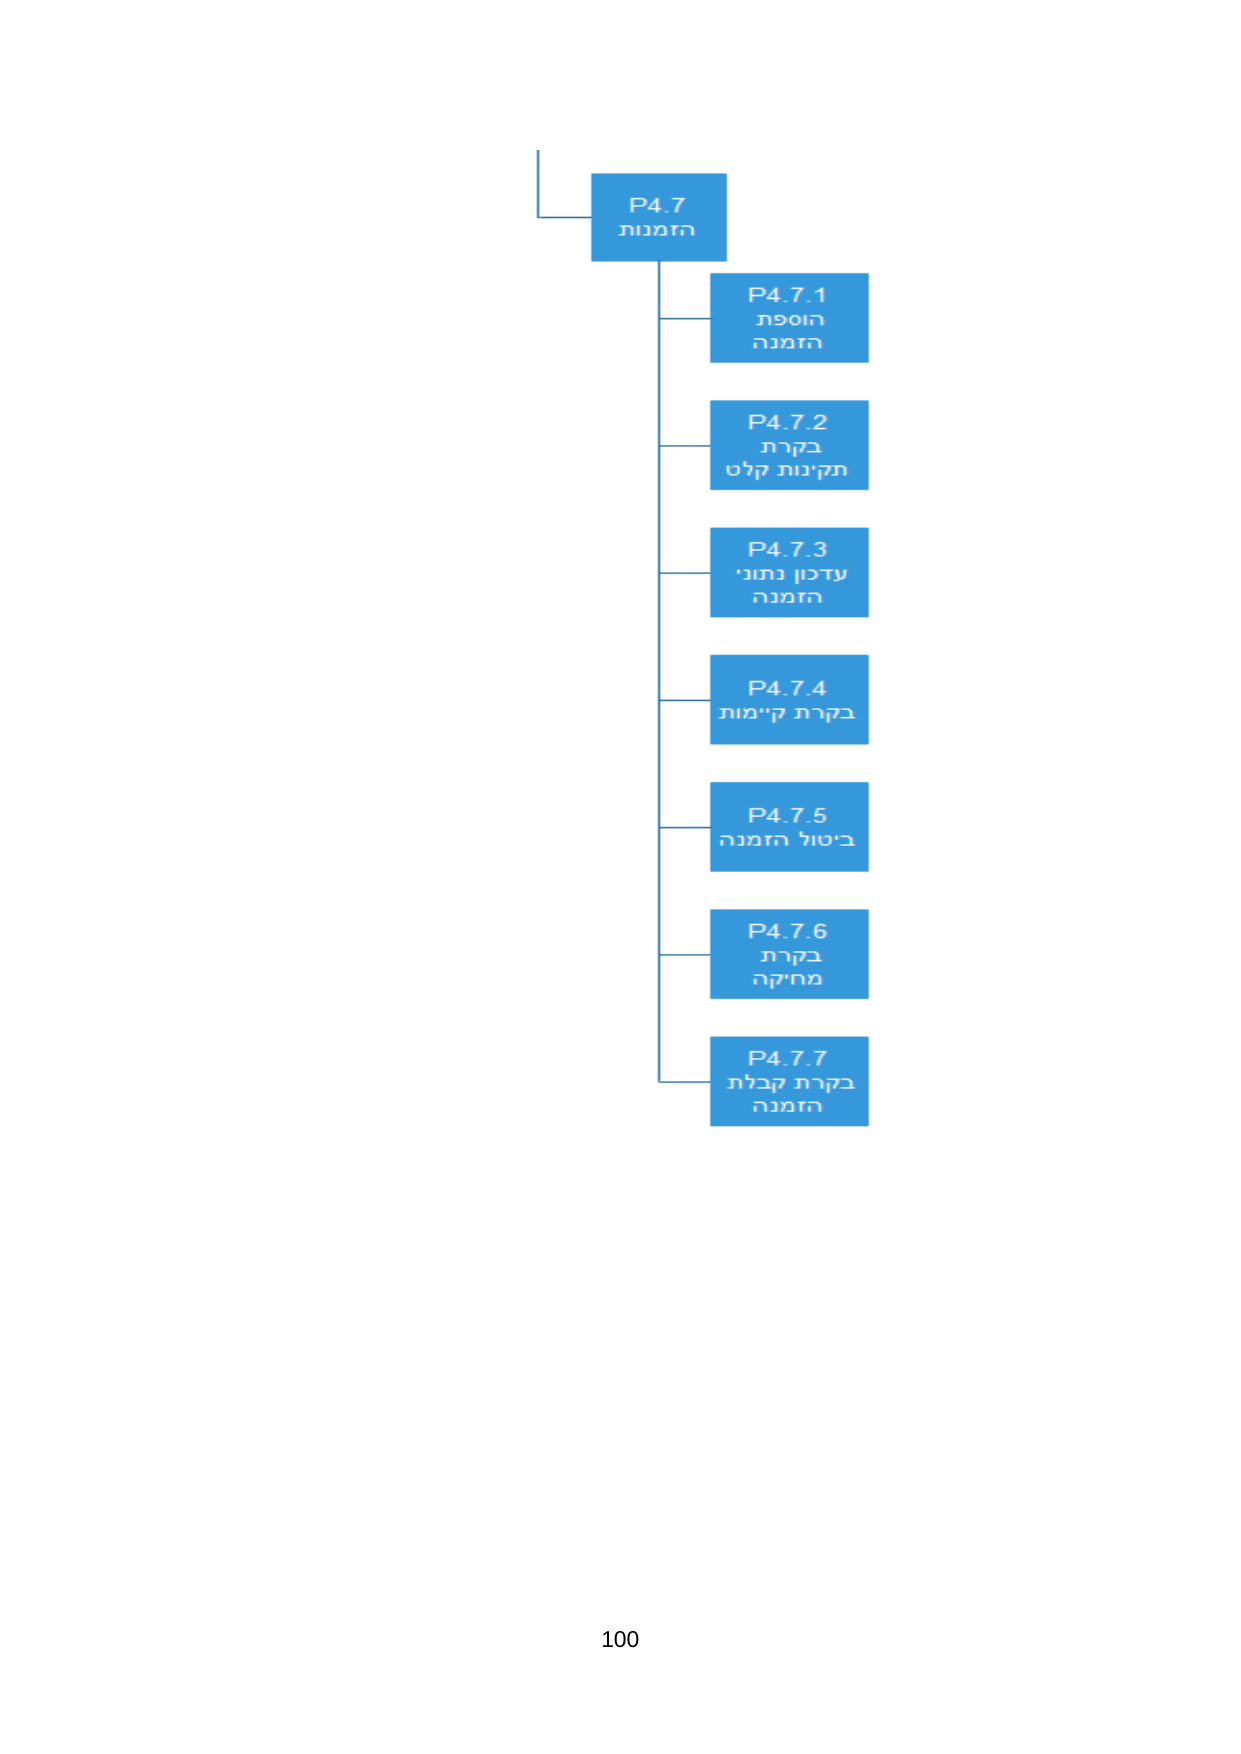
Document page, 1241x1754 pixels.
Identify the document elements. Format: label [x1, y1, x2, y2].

picture [331, 150, 909, 1138]
